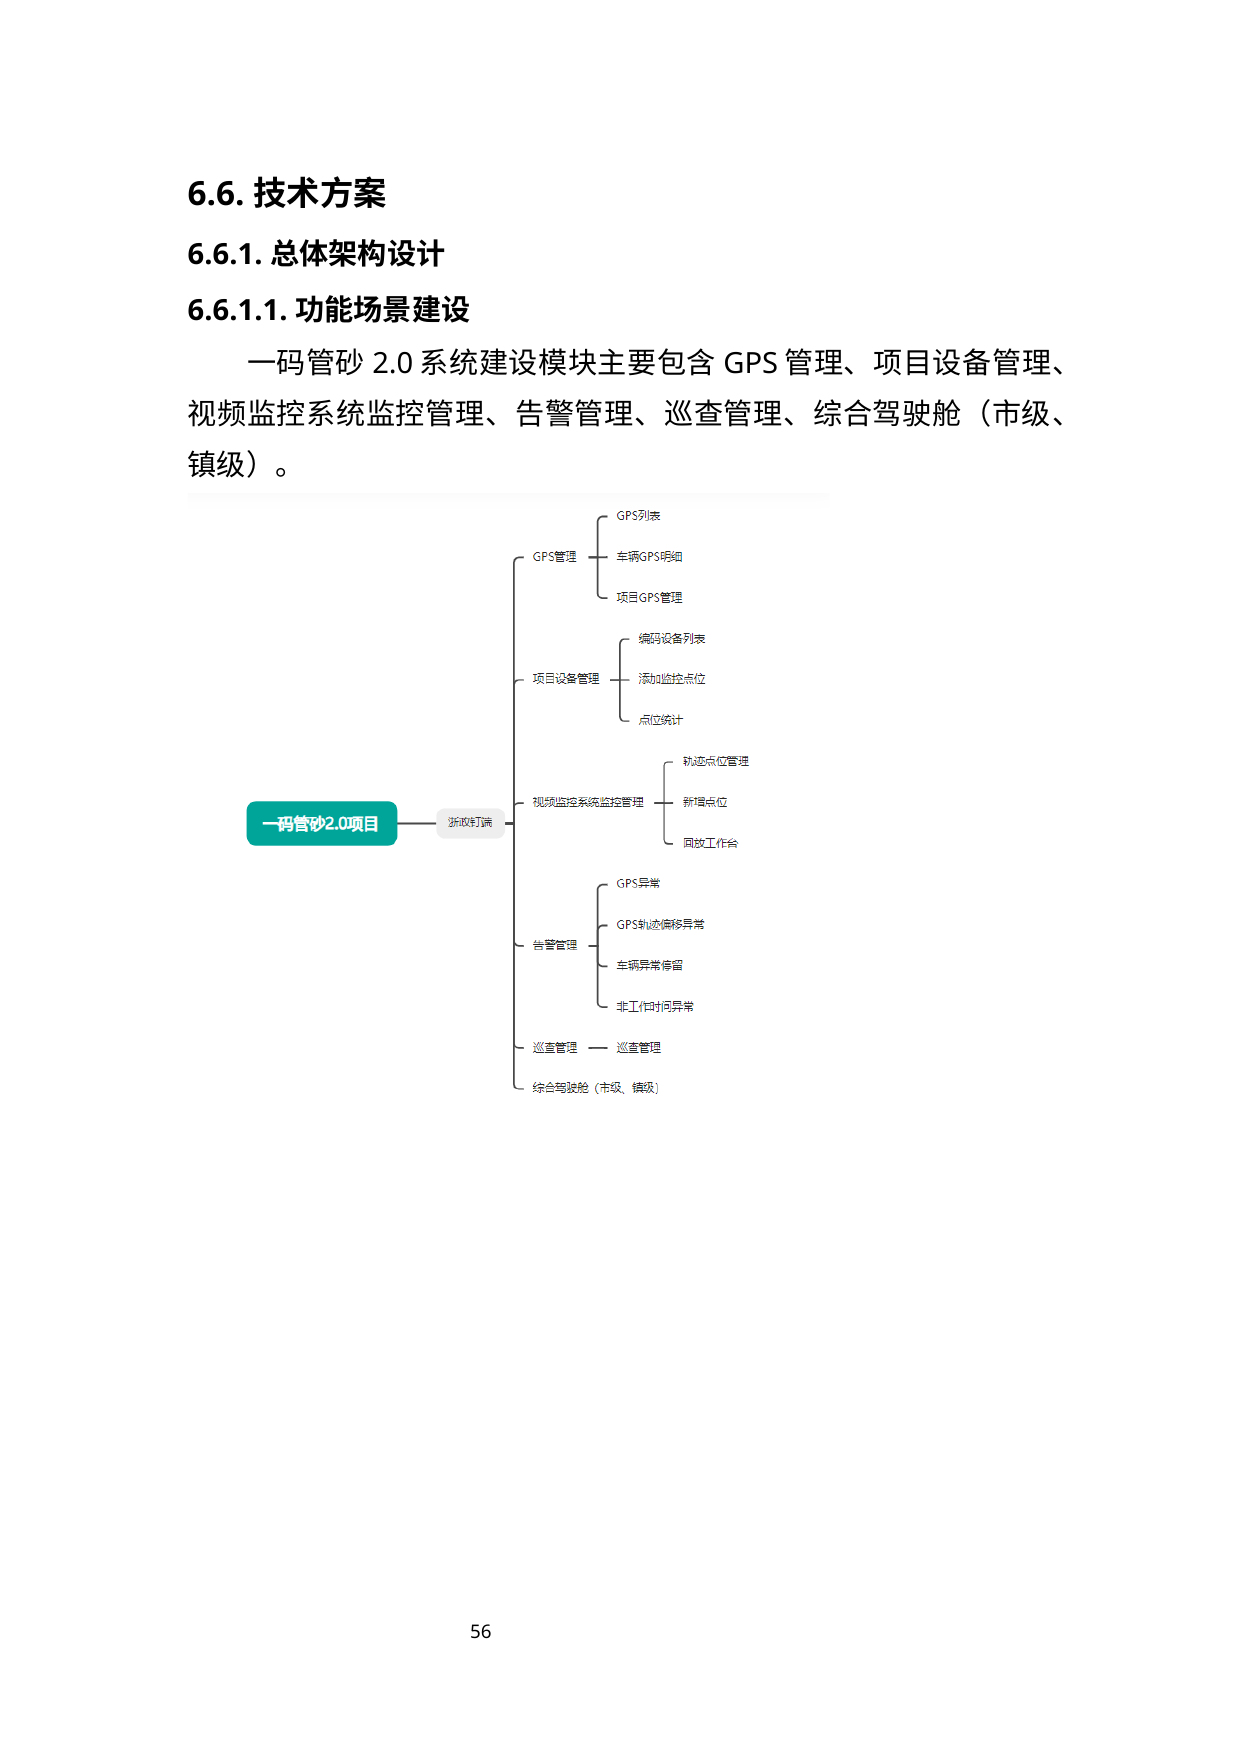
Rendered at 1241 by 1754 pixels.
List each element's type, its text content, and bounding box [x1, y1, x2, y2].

subtitle 技术方案 [187, 167, 1053, 216]
list 一码管砂2.0系统建设模块主要包含GPS管理、项目设备管理、视频监控系统监控管理、告警管理、巡查管理、综合驾驶舱（市级、镇级）。 [187, 339, 1053, 483]
subtitle 总体架构设计 [187, 231, 1053, 273]
subtitle 功能场景建设 [187, 287, 1053, 329]
picture [187, 493, 830, 1123]
